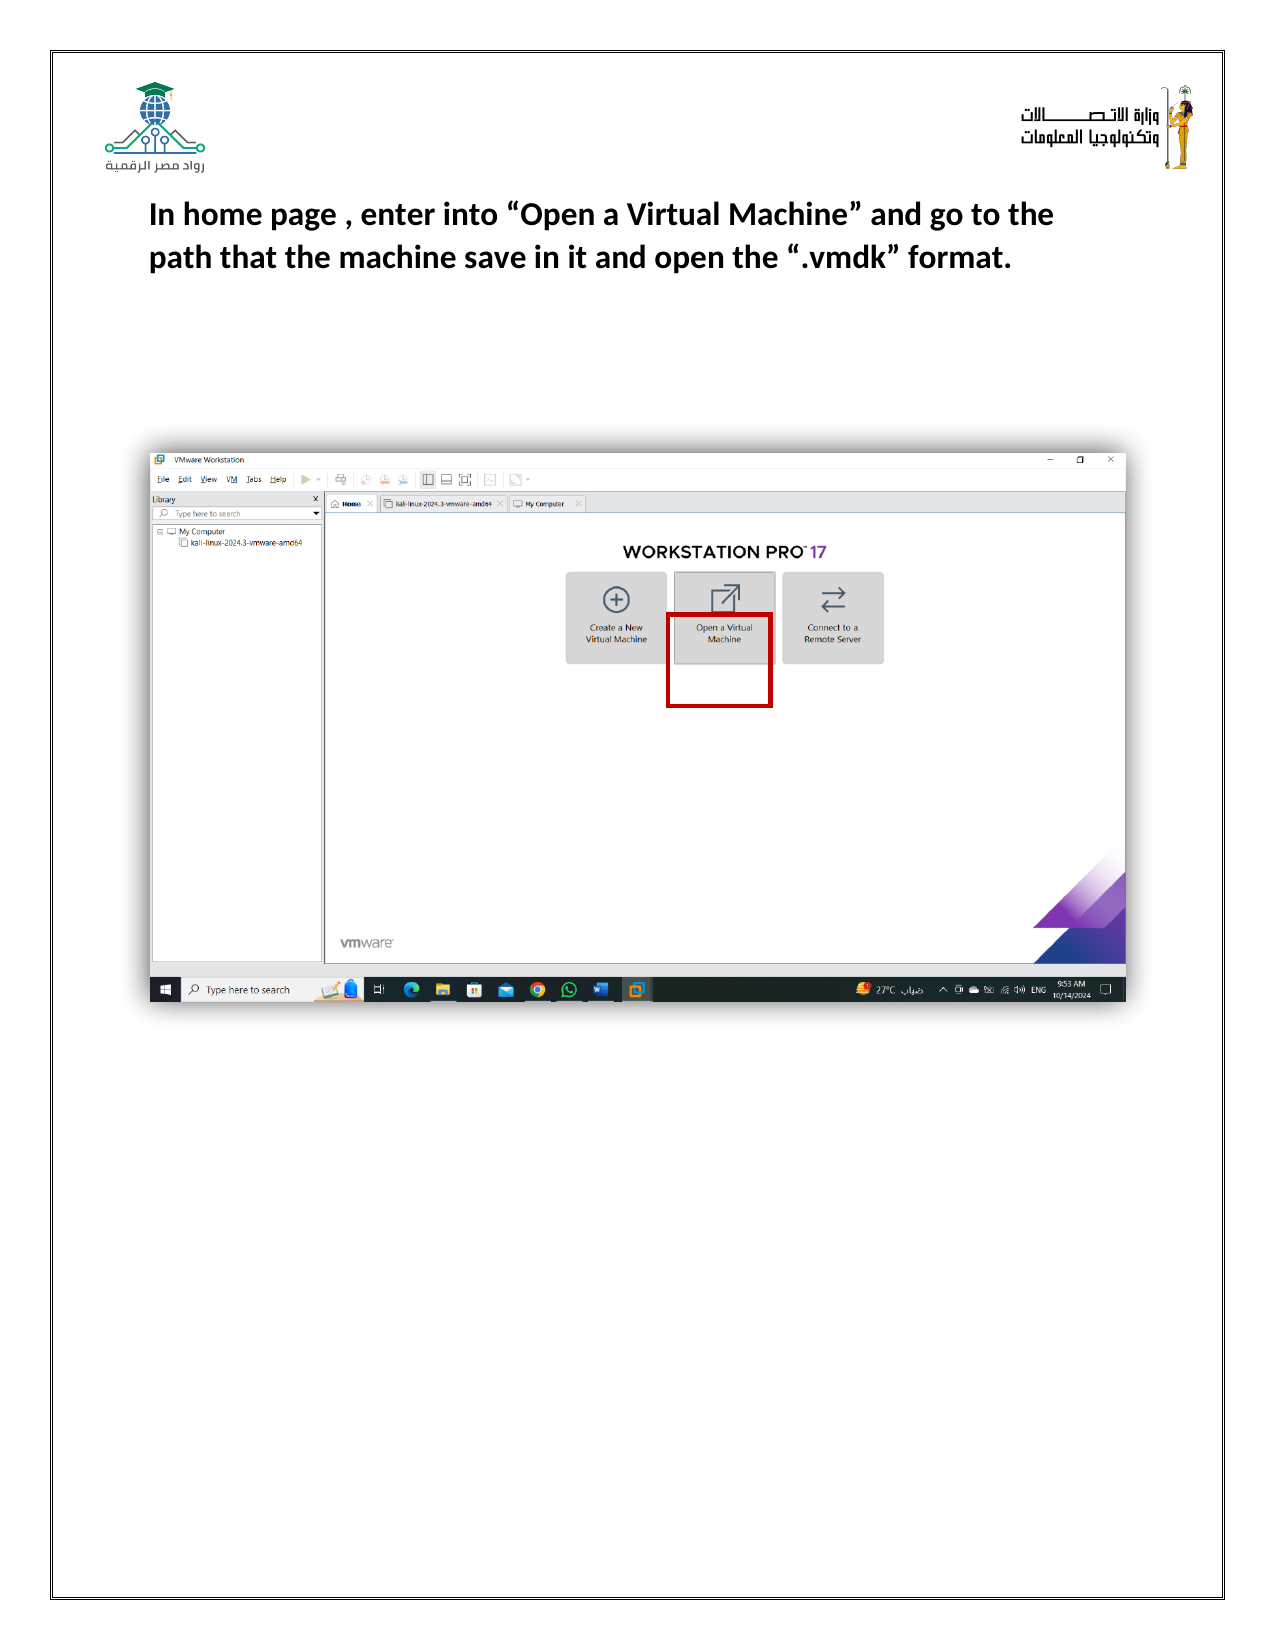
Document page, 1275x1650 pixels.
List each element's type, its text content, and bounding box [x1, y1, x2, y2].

text In home page , enter into “Open a Virtual Machine” and go to the path that the machine save in it and open the “.vmdk” format. [148, 148, 1126, 277]
picture [53, 66, 260, 190]
picture [1015, 82, 1204, 174]
picture [150, 453, 1126, 1002]
